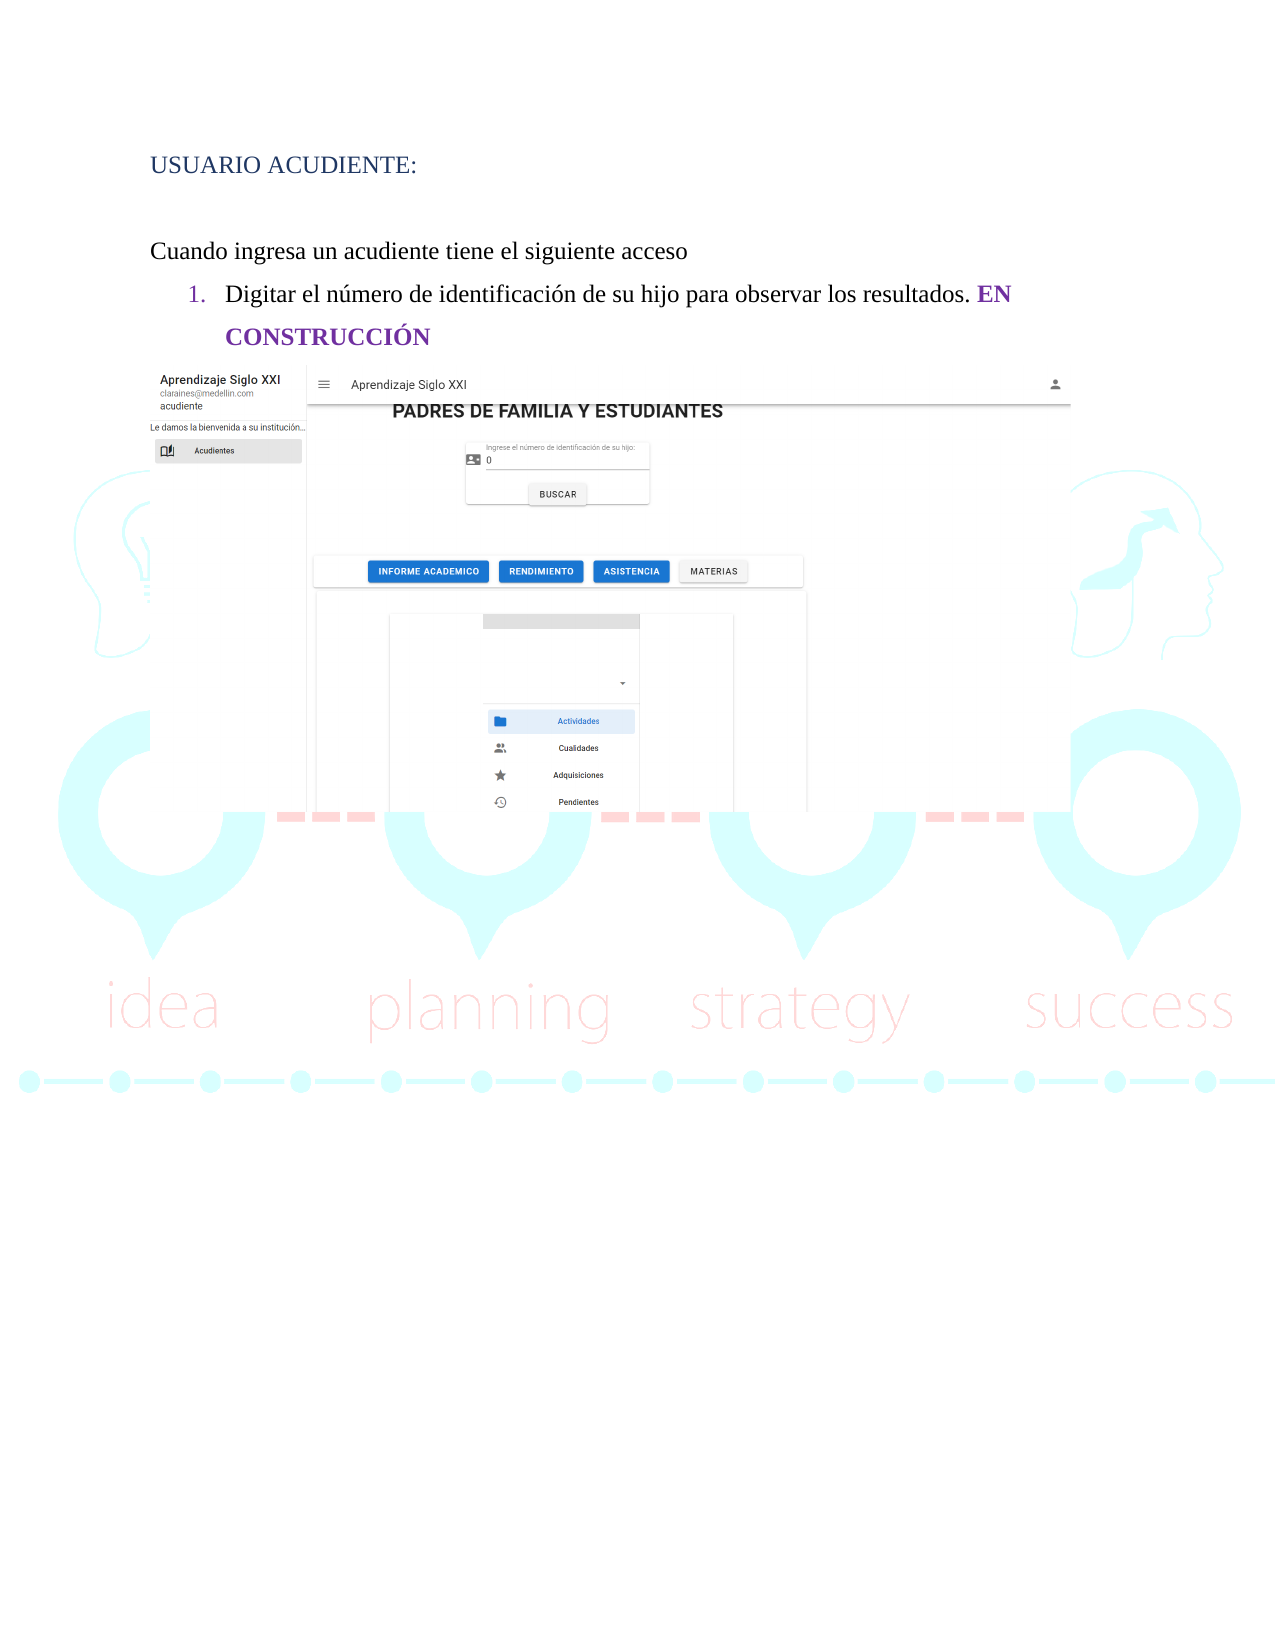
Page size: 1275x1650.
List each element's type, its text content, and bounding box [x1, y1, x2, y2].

subtitle USUARIO ACUDIENTE: [150, 150, 1125, 179]
list Digitar el número de identificación de su hijo para observar los resultados. EN CONSTRUCCIÓN [187, 279, 1125, 351]
picture [150, 365, 1071, 812]
text Cuando ingresa un acudiente tiene el siguiente acceso [150, 236, 1125, 265]
